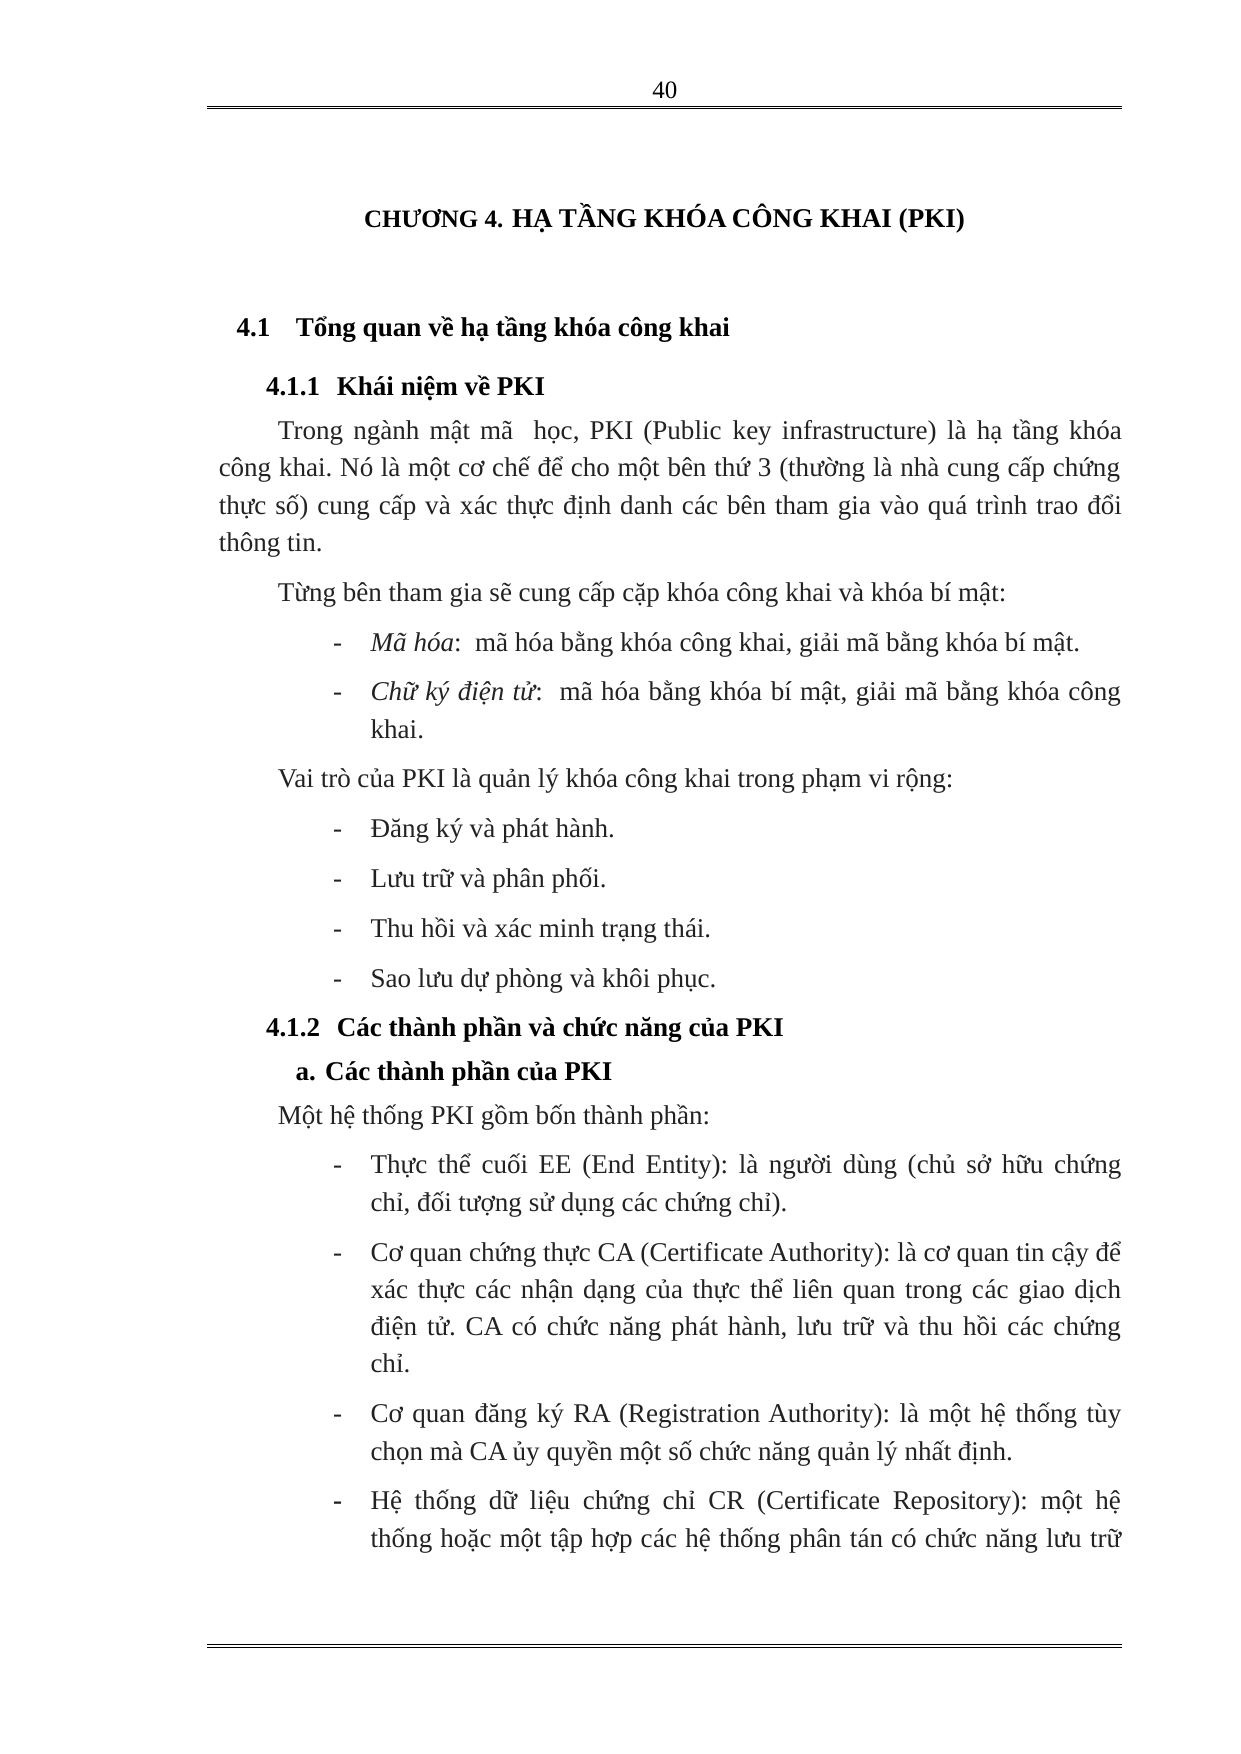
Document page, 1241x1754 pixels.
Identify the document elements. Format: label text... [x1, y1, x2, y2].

subtitle HẠ TẦNG KHÓA CÔNG KHAI (PKI) [207, 202, 1122, 233]
text Trong ngành mật mã học, PKI (Public key infrastructure) là hạ tầng khóa công khai. Nó là một cơ chế để cho một bên thứ 3 (thường là nhà cung cấp chứng thực số) cung cấp và xác thực định danh các bên tham gia vào quá trình trao đổi thông tin. [218, 414, 1122, 557]
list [333, 1484, 1122, 1553]
subtitle Tổng quan về hạ tầng khóa công khai [236, 311, 1122, 342]
list Thu hồi và xác minh trạng thái. [333, 912, 1122, 943]
list Mã hóa: mã hóa bằng khóa công khai, giải mã bằng khóa bí mật. [333, 626, 1122, 657]
list Sao lưu dự phòng và khôi phục. [333, 962, 1122, 993]
list Đăng ký và phát hành. [333, 812, 1122, 843]
list Cơ quan đăng ký RA (Registration Authority): là một hệ thống tùy chọn mà CA ủy quyền một số chức năng quản lý nhất định. [333, 1397, 1122, 1466]
list Thực thể cuối EE (End Entity): là người dùng (chủ sở hữu chứng chỉ, đối tượng sử dụng các chứng chỉ). [333, 1148, 1122, 1217]
subtitle Các thành phần của PKI [295, 1055, 1122, 1086]
subtitle Các thành phần và chức năng của PKI [266, 1011, 1122, 1043]
list Lưu trữ và phân phối. [333, 862, 1122, 893]
text Một hệ thống PKI gồm bốn thành phần: [218, 1099, 1122, 1130]
subtitle Khái niệm về PKI [266, 371, 1122, 402]
text Từng bên tham gia sẽ cung cấp cặp khóa công khai và khóa bí mật: [218, 576, 1122, 607]
list Chữ ký điện tử: mã hóa bằng khóa bí mật, giải mã bằng khóa công khai. [333, 675, 1122, 744]
list Cơ quan chứng thực CA (Certificate Authority): là cơ quan tin cậy để xác thực các nhận dạng của thực thể liên quan trong các giao dịch điện tử. CA có chức năng phát hành, lưu trữ và thu hồi các chứng chỉ. [333, 1236, 1122, 1379]
text Vai trò của PKI là quản lý khóa công khai trong phạm vi rộng: [218, 762, 1122, 794]
